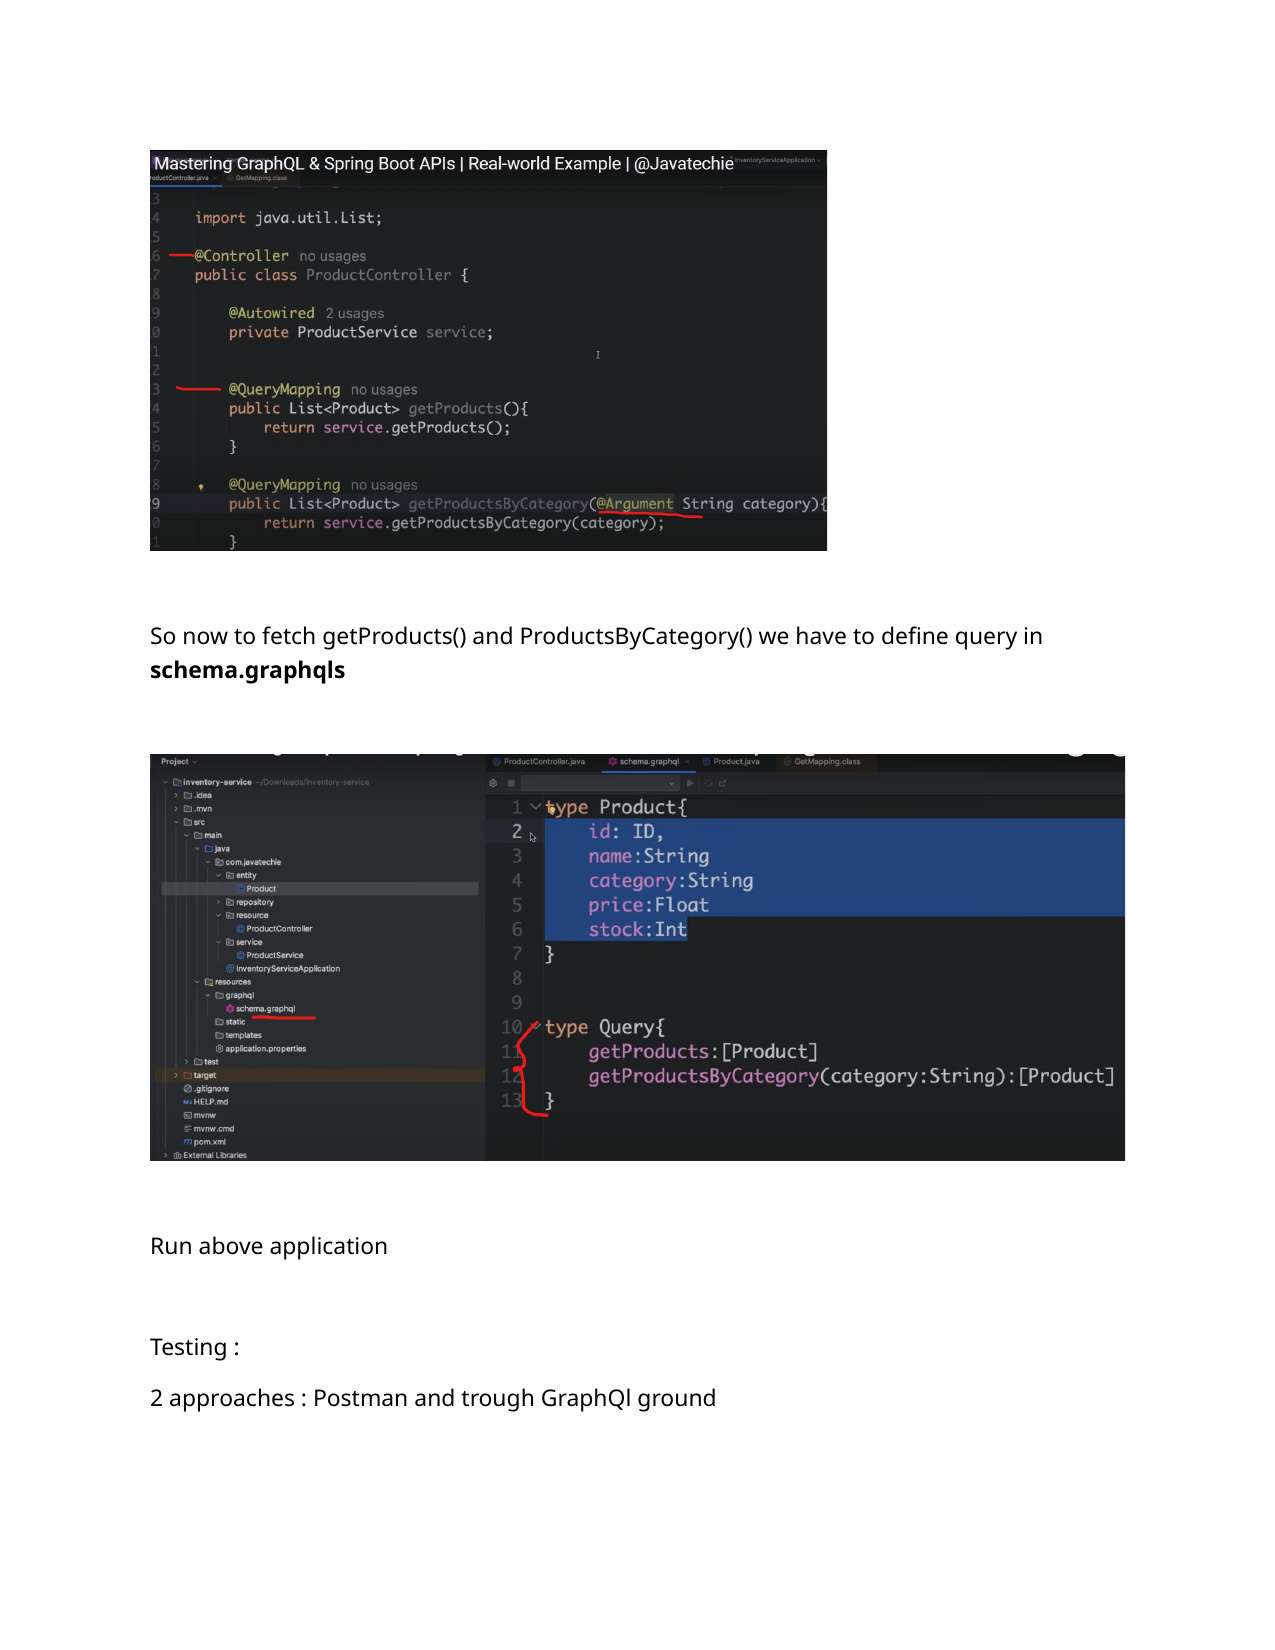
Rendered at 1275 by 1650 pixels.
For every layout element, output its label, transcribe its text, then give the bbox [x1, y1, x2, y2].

text Testing : [150, 1331, 1125, 1362]
picture [150, 150, 828, 551]
text So now to fetch getProducts() and ProductsByCategory() we have to define query in schema.graphqls [150, 620, 1125, 685]
text Run above application [150, 1230, 1125, 1262]
picture [150, 754, 1125, 1161]
text 2 approaches : Postman and trough GraphQl ground [150, 1382, 1125, 1413]
